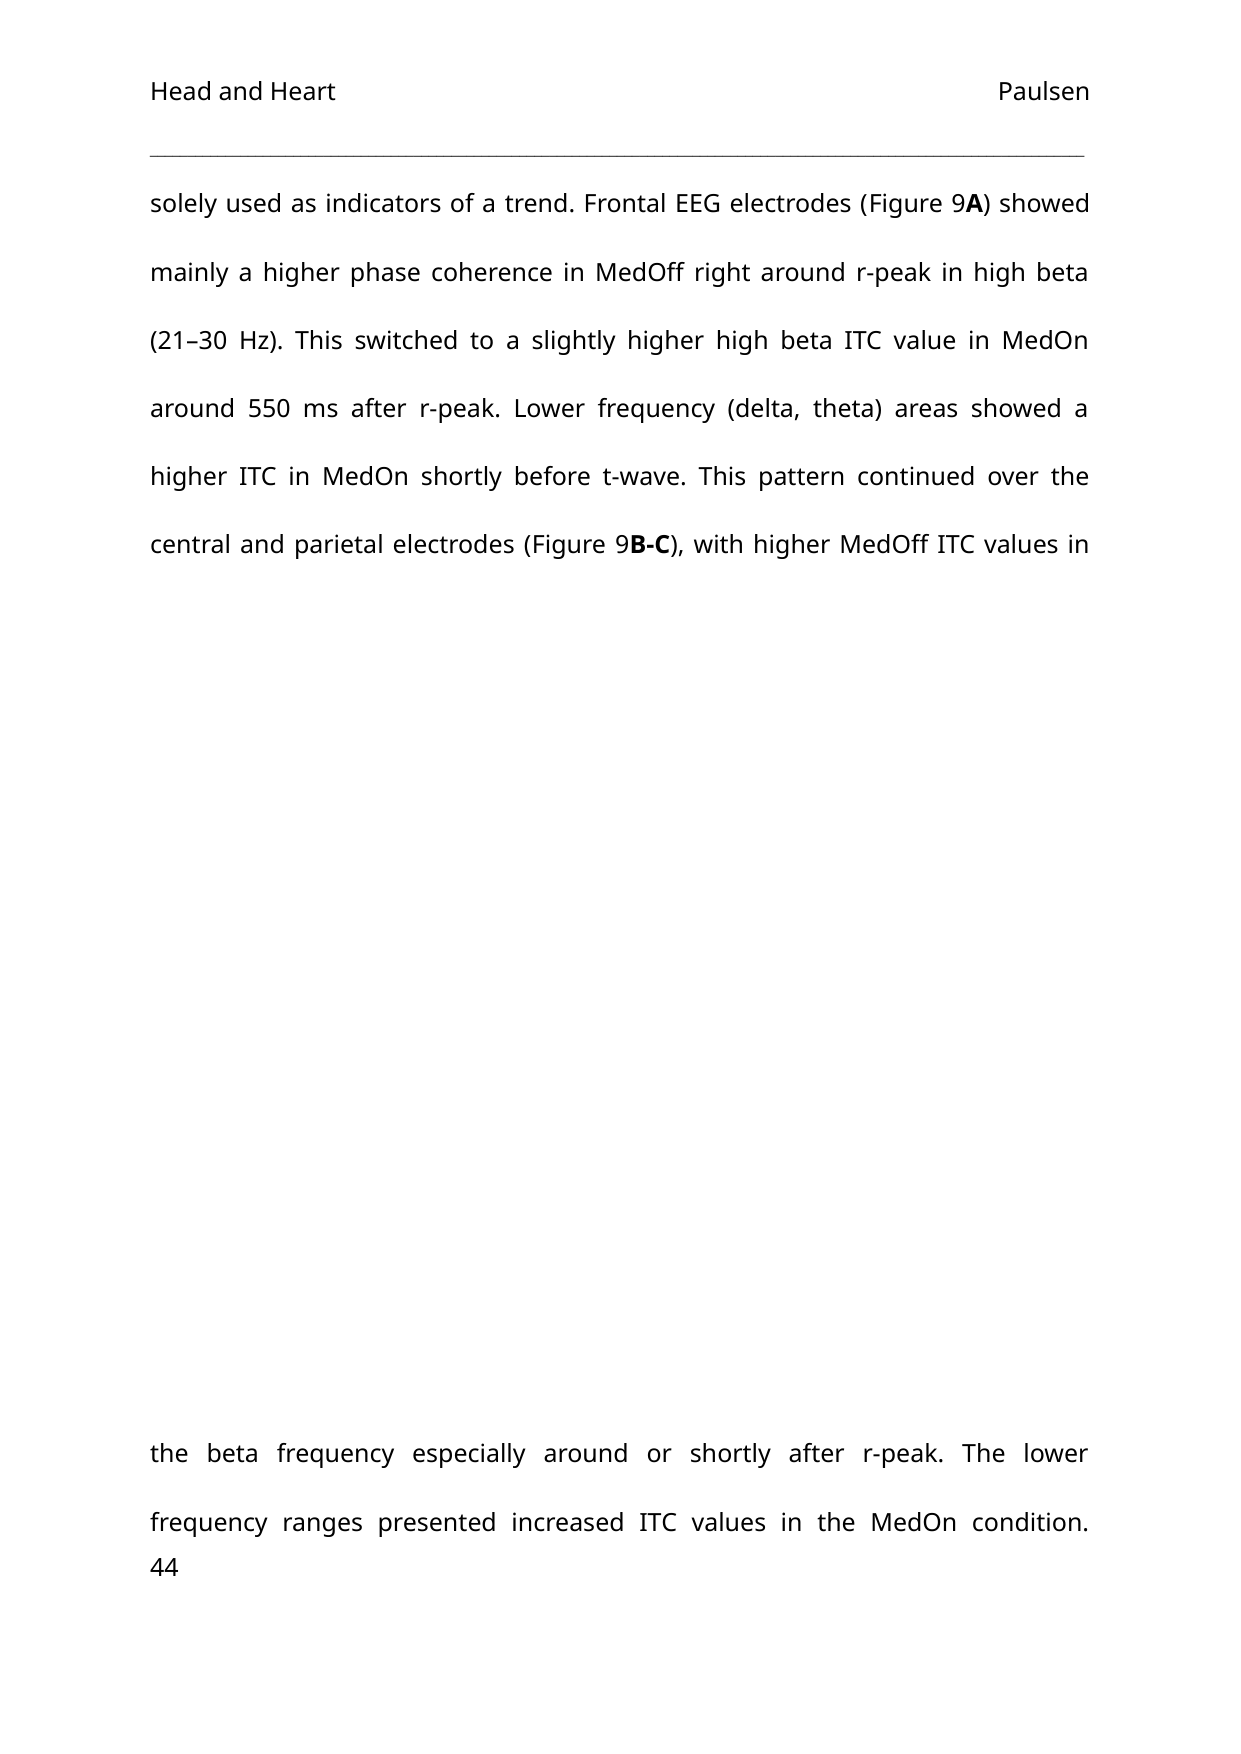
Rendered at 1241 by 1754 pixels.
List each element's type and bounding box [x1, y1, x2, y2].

text [150, 186, 1090, 1538]
